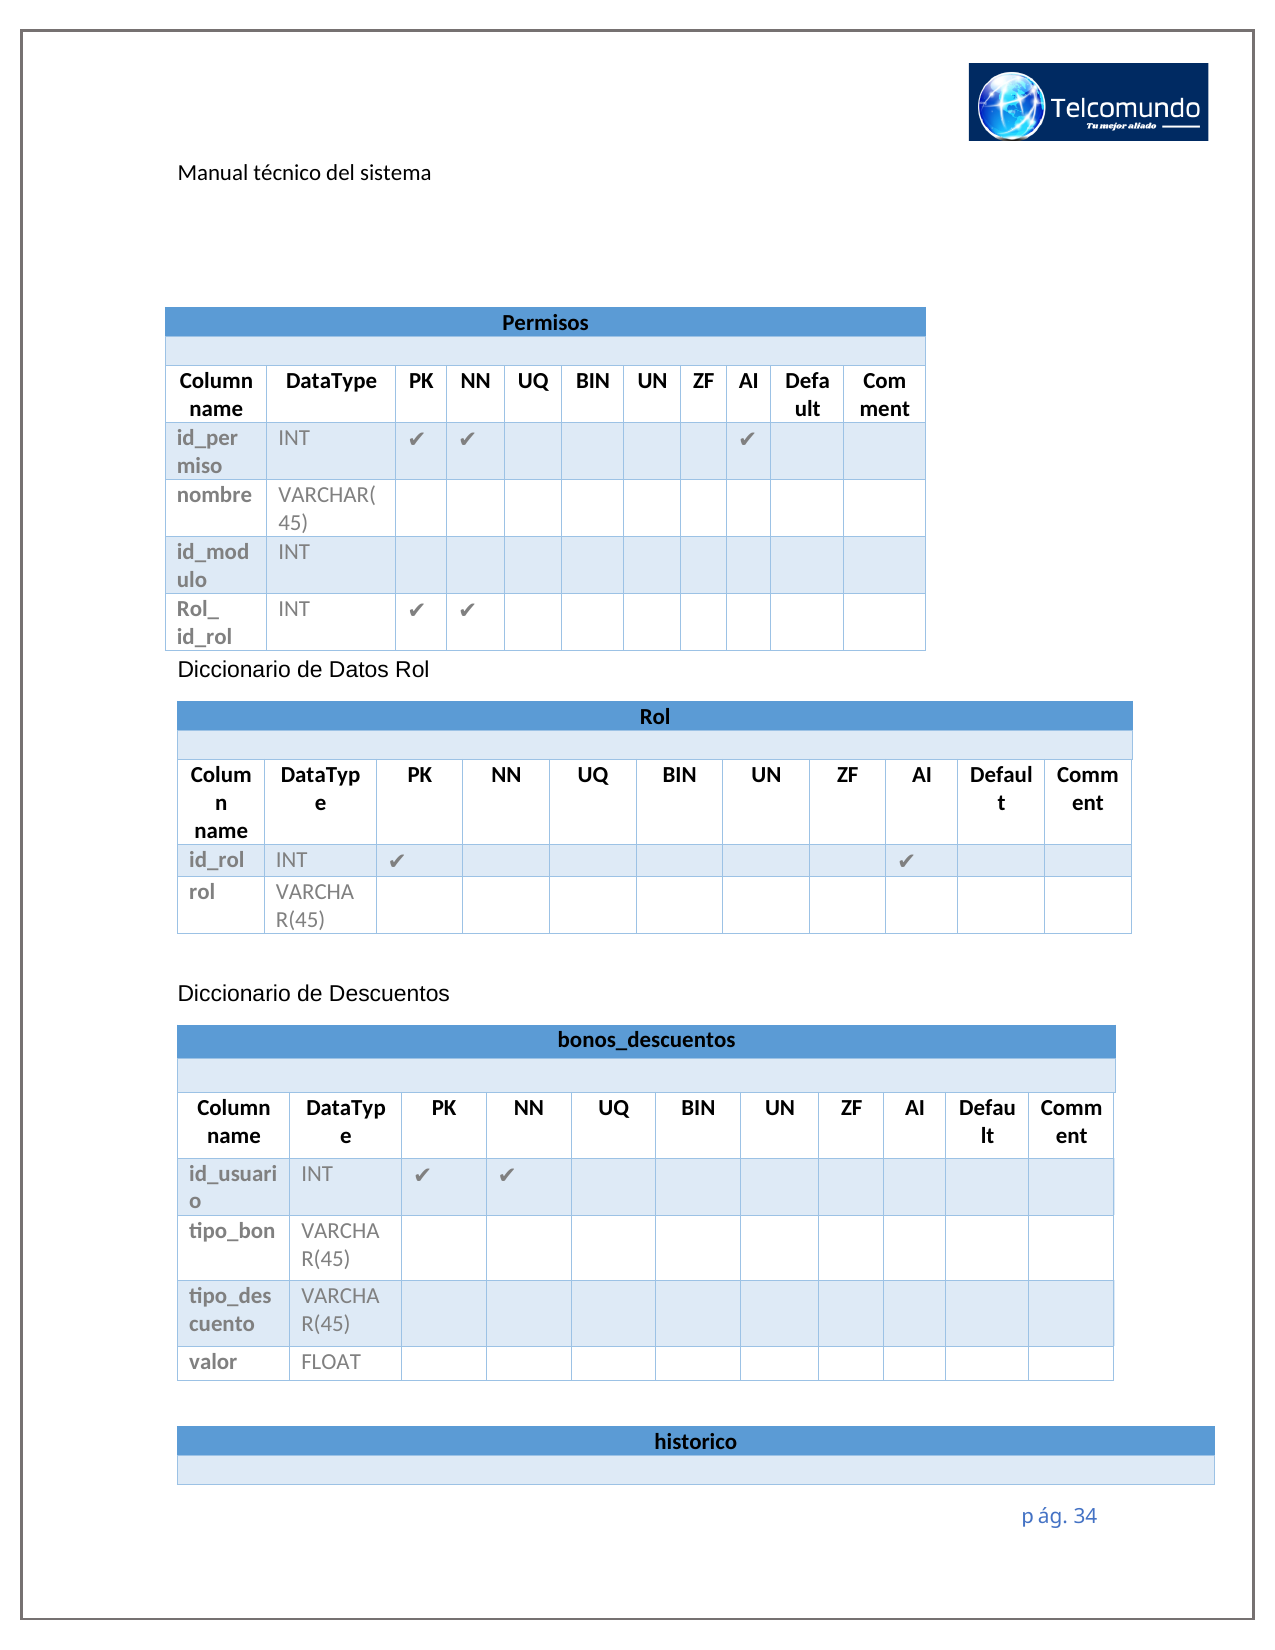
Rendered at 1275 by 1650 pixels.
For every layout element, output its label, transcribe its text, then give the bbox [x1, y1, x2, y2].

table_cell [637, 845, 722, 876]
table_header Rol [178, 702, 1132, 730]
table_cell [884, 1347, 945, 1380]
table_cell [656, 1159, 740, 1215]
table_cell [723, 877, 809, 933]
table_cell tipo_bon [178, 1216, 289, 1280]
table_cell rol [178, 877, 264, 933]
table_cell [624, 537, 680, 593]
table_cell [656, 1347, 740, 1380]
table_cell ✔ [377, 845, 462, 876]
table_cell ZF [819, 1093, 883, 1158]
table_cell UQ [550, 760, 636, 844]
table_cell id_permiso [166, 423, 266, 479]
table_cell [1045, 877, 1131, 933]
table_cell NN [463, 760, 549, 844]
table_cell [178, 731, 1132, 759]
table_cell ZF [681, 366, 726, 422]
table_cell [402, 1281, 486, 1346]
table_cell Default [771, 366, 843, 422]
table_cell [463, 877, 549, 933]
table_cell VARCHAR(45) [267, 480, 395, 536]
table_cell [771, 537, 843, 593]
table_cell INT [267, 537, 395, 593]
table_cell [572, 1216, 655, 1280]
table_cell [550, 845, 636, 876]
table_cell [741, 1159, 818, 1215]
table_cell [572, 1281, 655, 1346]
table_cell [723, 845, 809, 876]
table_cell ✔ [402, 1159, 486, 1215]
table_cell [958, 845, 1044, 876]
table_cell [819, 1216, 883, 1280]
table_cell [572, 1347, 655, 1380]
table_cell ✔ [727, 423, 770, 479]
table_cell tipo_descuento [178, 1281, 289, 1346]
table_cell [819, 1159, 883, 1215]
table_cell [741, 1281, 818, 1346]
table_cell DataType [290, 1093, 401, 1158]
table_cell [562, 480, 623, 536]
table_cell [178, 1456, 1214, 1484]
table_cell [624, 423, 680, 479]
table_cell [402, 1347, 486, 1380]
table_cell id_modulo [166, 537, 266, 593]
table_cell [505, 537, 561, 593]
table_cell [946, 1216, 1028, 1280]
table_cell INT [267, 594, 395, 650]
table_cell [656, 1281, 740, 1346]
table_cell [505, 480, 561, 536]
table_cell INT [290, 1159, 401, 1215]
table_cell ✔ [487, 1159, 571, 1215]
table_cell BIN [656, 1093, 740, 1158]
table_cell Comment [844, 366, 925, 422]
table_cell Default [958, 760, 1044, 844]
table_cell [844, 423, 925, 479]
table_cell ZF [810, 760, 885, 844]
table_cell [819, 1281, 883, 1346]
table_cell VARCHAR(45) [290, 1216, 401, 1280]
text Diccionario de Descuentos [177, 979, 1098, 1006]
table_cell [624, 480, 680, 536]
table_cell AI [884, 1093, 945, 1158]
table_header bonos_descuentos [178, 1026, 1115, 1058]
table_cell [681, 423, 726, 479]
table_cell [447, 480, 504, 536]
table_cell [656, 1216, 740, 1280]
table_cell [844, 594, 925, 650]
table_cell [447, 537, 504, 593]
table_cell [505, 594, 561, 650]
table_cell INT [267, 423, 395, 479]
table_cell id_usuario [178, 1159, 289, 1215]
table_cell PK [396, 366, 446, 422]
table_cell DataType [265, 760, 376, 844]
table_cell [771, 423, 843, 479]
table_cell [810, 877, 885, 933]
table_cell [727, 537, 770, 593]
table_cell [771, 480, 843, 536]
table_cell [946, 1281, 1028, 1346]
table_cell [958, 877, 1044, 933]
table_cell DataType [267, 366, 395, 422]
table_cell [1029, 1216, 1113, 1280]
table_cell BIN [562, 366, 623, 422]
table_cell [487, 1281, 571, 1346]
table_cell ✔ [396, 423, 446, 479]
picture [968, 63, 1209, 141]
table_cell [396, 537, 446, 593]
table_cell Column name [178, 1093, 289, 1158]
table_cell [178, 1059, 1115, 1092]
table_cell [681, 594, 726, 650]
table_cell VARCHAR(45) [265, 877, 376, 933]
table_cell id_rol [178, 845, 264, 876]
table_cell [810, 845, 885, 876]
table_cell [681, 537, 726, 593]
table_cell [1029, 1347, 1113, 1380]
table_cell Comment [1045, 760, 1131, 844]
table_cell AI [727, 366, 770, 422]
table_cell [946, 1159, 1028, 1215]
table_cell [562, 537, 623, 593]
table_cell [487, 1216, 571, 1280]
table_cell valor [178, 1347, 289, 1380]
table_cell [844, 537, 925, 593]
table_cell [550, 877, 636, 933]
table_cell [624, 594, 680, 650]
table_cell BIN [637, 760, 722, 844]
table_cell ✔ [886, 845, 957, 876]
table_cell [402, 1216, 486, 1280]
table_cell [463, 845, 549, 876]
table_cell [946, 1347, 1028, 1380]
table_cell nombre [166, 480, 266, 536]
table_cell [1029, 1281, 1113, 1346]
table_cell [741, 1347, 818, 1380]
table_cell [884, 1281, 945, 1346]
table_cell AI [886, 760, 957, 844]
table_cell [572, 1159, 655, 1215]
table_cell Column name [178, 760, 264, 844]
table_cell NN [487, 1093, 571, 1158]
table_cell ✔ [447, 594, 504, 650]
table_cell [681, 480, 726, 536]
table_cell Column name [166, 366, 266, 422]
table_header Permisos [166, 308, 925, 336]
table_cell [886, 877, 957, 933]
table_cell NN [447, 366, 504, 422]
table_cell ✔ [447, 423, 504, 479]
table_cell PK [377, 760, 462, 844]
table_cell UN [624, 366, 680, 422]
table_header historico [178, 1427, 1214, 1455]
table_cell [377, 877, 462, 933]
table_cell [884, 1216, 945, 1280]
table_cell [637, 877, 722, 933]
text Diccionario de Datos Rol [177, 656, 1098, 682]
table_cell [741, 1216, 818, 1280]
table_cell [844, 480, 925, 536]
table_cell [166, 337, 925, 365]
table_cell Rol_ id_rol [166, 594, 266, 650]
table_cell [562, 594, 623, 650]
table_cell [396, 480, 446, 536]
table_cell [727, 480, 770, 536]
table_cell [771, 594, 843, 650]
table_cell VARCHAR(45) [290, 1281, 401, 1346]
table_cell UQ [505, 366, 561, 422]
table_cell UN [723, 760, 809, 844]
table_cell UN [741, 1093, 818, 1158]
table_cell [884, 1159, 945, 1215]
table_cell [487, 1347, 571, 1380]
table_cell ✔ [396, 594, 446, 650]
table_cell [727, 594, 770, 650]
table_cell [562, 423, 623, 479]
table_cell UQ [572, 1093, 655, 1158]
table_cell [1029, 1159, 1113, 1215]
table_cell Comment [1029, 1093, 1113, 1158]
table_cell [1045, 845, 1131, 876]
table_cell [505, 423, 561, 479]
table_cell [819, 1347, 883, 1380]
table_cell Default [946, 1093, 1028, 1158]
table_cell INT [265, 845, 376, 876]
table_cell PK [402, 1093, 486, 1158]
table_cell FLOAT [290, 1347, 401, 1380]
